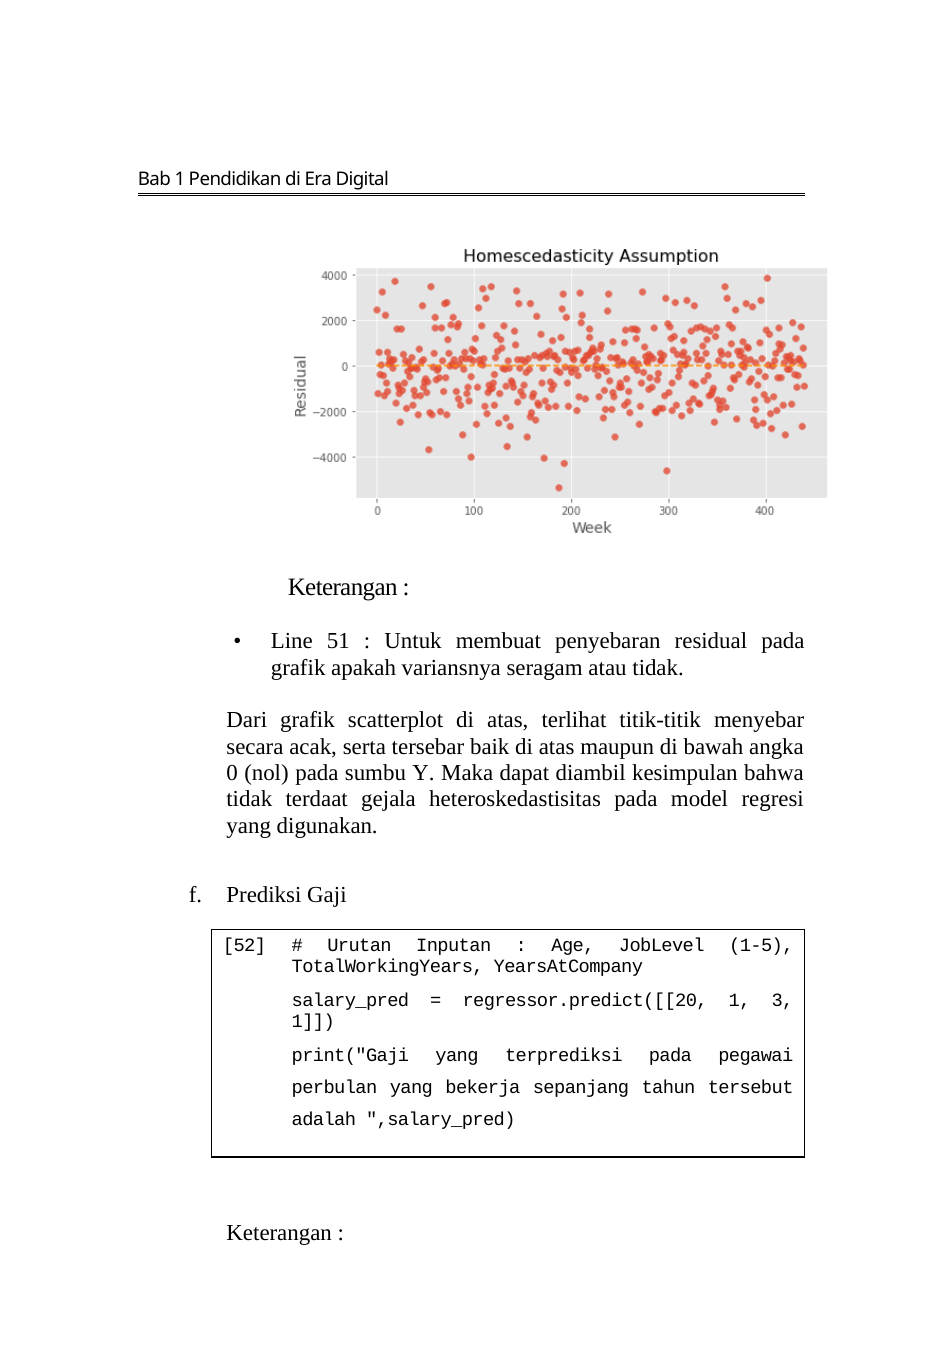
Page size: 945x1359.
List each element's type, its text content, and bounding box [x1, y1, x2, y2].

list Line 51 : Untuk membuat penyebaran residual pada grafik apakah variansnya seragam atau tidak. [233, 627, 805, 680]
text Keterangan : [271, 572, 805, 600]
table_header # Urutan Inputan : Age, JobLevel (1-5), TotalWorkingYears, YearsAtCompany salary_pred = regressor.predict([[20, 1, 3, 1]]) print("Gaji yang terprediksi pada pegawai perbulan yang bekerja sepanjang tahun tersebut adalah ",salary_pred) [280, 930, 804, 1156]
picture [287, 246, 837, 544]
list Prediksi Gaji [189, 881, 805, 908]
list Keterangan : [226, 1219, 805, 1246]
table_header [52] [212, 930, 280, 1156]
list Dari grafik scatterplot di atas, terlihat titik-titik menyebar secara acak, serta tersebar baik di atas maupun di bawah angka 0 (nol) pada sumbu Y. Maka dapat diambil kesimpulan bahwa tidak terdaat gejala heteroskedastisitas pada model regresi yang digunakan. [226, 706, 805, 838]
